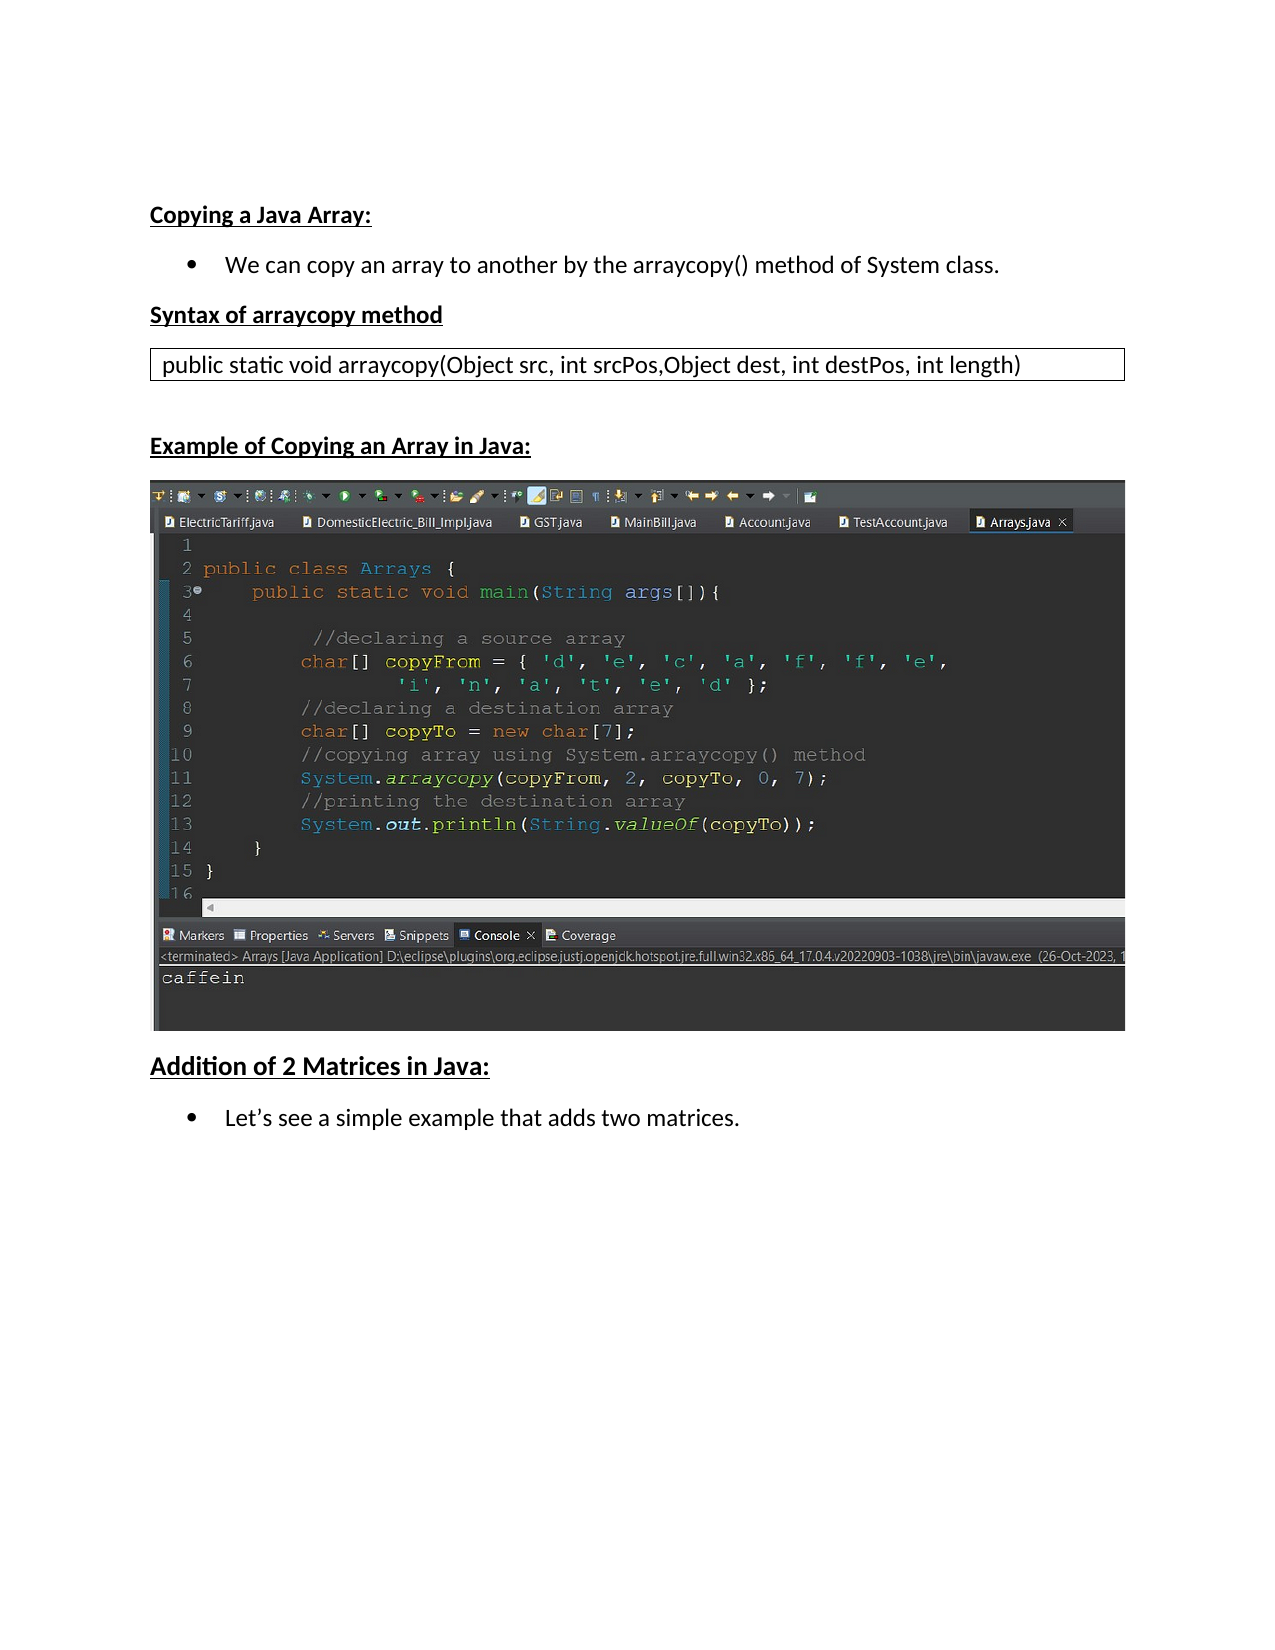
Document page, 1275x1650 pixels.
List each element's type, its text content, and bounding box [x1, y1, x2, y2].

picture [150, 480, 1125, 1031]
text Example of Copying an Array in Java: [150, 431, 1125, 461]
text Copying a Java Array: [150, 199, 1125, 230]
text Addition of 2 Matrices in Java: [150, 1049, 1125, 1083]
text Syntax of arraycopy method [150, 299, 1125, 329]
list Let’s see a simple example that adds two matrices. [187, 1102, 1125, 1132]
table_header public static void arraycopy(Object src, int srcPos,Object dest, int destPos, int length) [151, 349, 1124, 380]
list We can copy an array to another by the arraycopy() method of System class. [187, 249, 1125, 280]
